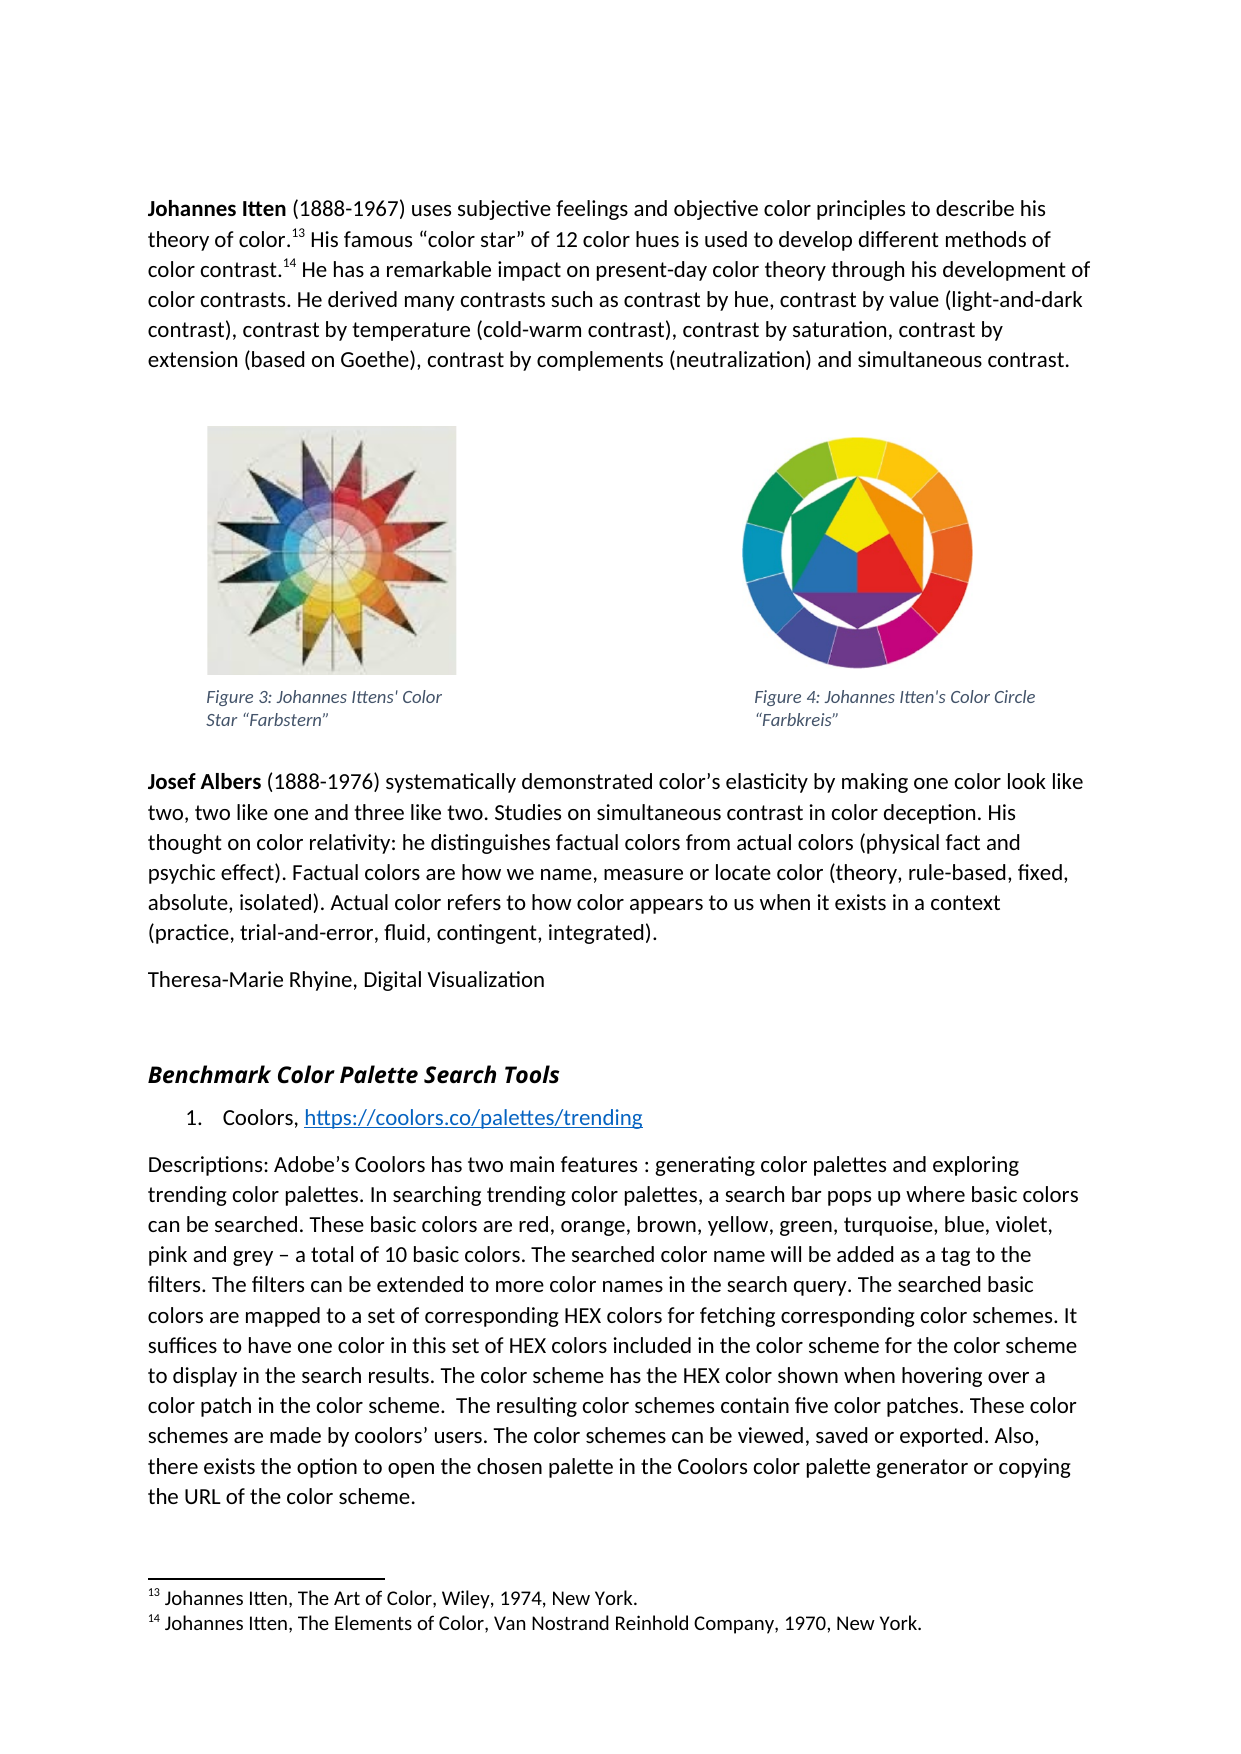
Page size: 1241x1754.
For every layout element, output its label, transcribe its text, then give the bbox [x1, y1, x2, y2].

text Theresa-Marie Rhyine, Digital Visualization [148, 965, 1093, 993]
text Benchmark Color Palette Search Tools [148, 1059, 1093, 1090]
text Descriptions: Adobe’s Coolors has two main features : generating color palettes and exploring trending color palettes. In searching trending color palettes, a search bar pops up where basic colors can be searched. These basic colors are red, orange, brown, yellow, green, turquoise, blue, violet, pink and grey – a total of 10 basic colors. The searched color name will be added as a tag to the filters. The filters can be extended to more color names in the search query. The searched basic colors are mapped to a set of corresponding HEX colors for fetching corresponding color schemes. It suffices to have one color in this set of HEX colors included in the color scheme for the color scheme to display in the search results. The color scheme has the HEX color shown when hovering over a color patch in the color scheme. The resulting color schemes contain five color patches. These color schemes are made by coolors’ users. The color schemes can be viewed, saved or exported. Also, there exists the option to open the chosen palette in the Coolors color palette generator or copying the URL of the color scheme. [148, 1150, 1093, 1510]
picture [206, 426, 457, 673]
text Johannes Itten (1888-1967) uses subjective feelings and objective color principles to describe his theory of color. His famous “color star” of 12 color hues is used to develop different methods of color contrast. He has a remarkable impact on present-day color theory through his development of color contrasts. He derived many contrasts such as contrast by hue, contrast by value (light-and-dark contrast), contrast by temperature (cold-warm contrast), contrast by saturation, contrast by extension (based on Goethe), contrast by complements (neutralization) and simultaneous contrast. [148, 194, 1093, 373]
list Coolors, https://coolors.co/palettes/trending [185, 1103, 1093, 1131]
picture [720, 435, 993, 670]
text Josef Albers (1888-1976) systematically demonstrated color’s elasticity by making one color look like two, two like one and three like two. Studies on simultaneous contrast in color deception. His thought on color relativity: he distinguishes factual colors from actual colors (physical fact and psychic effect). Factual colors are how we name, measure or locate color (theory, rule-based, fixed, absolute, isolated). Actual color refers to how color appears to us when it exists in a context (practice, trial-and-error, fluid, contingent, integrated). [148, 767, 1093, 946]
